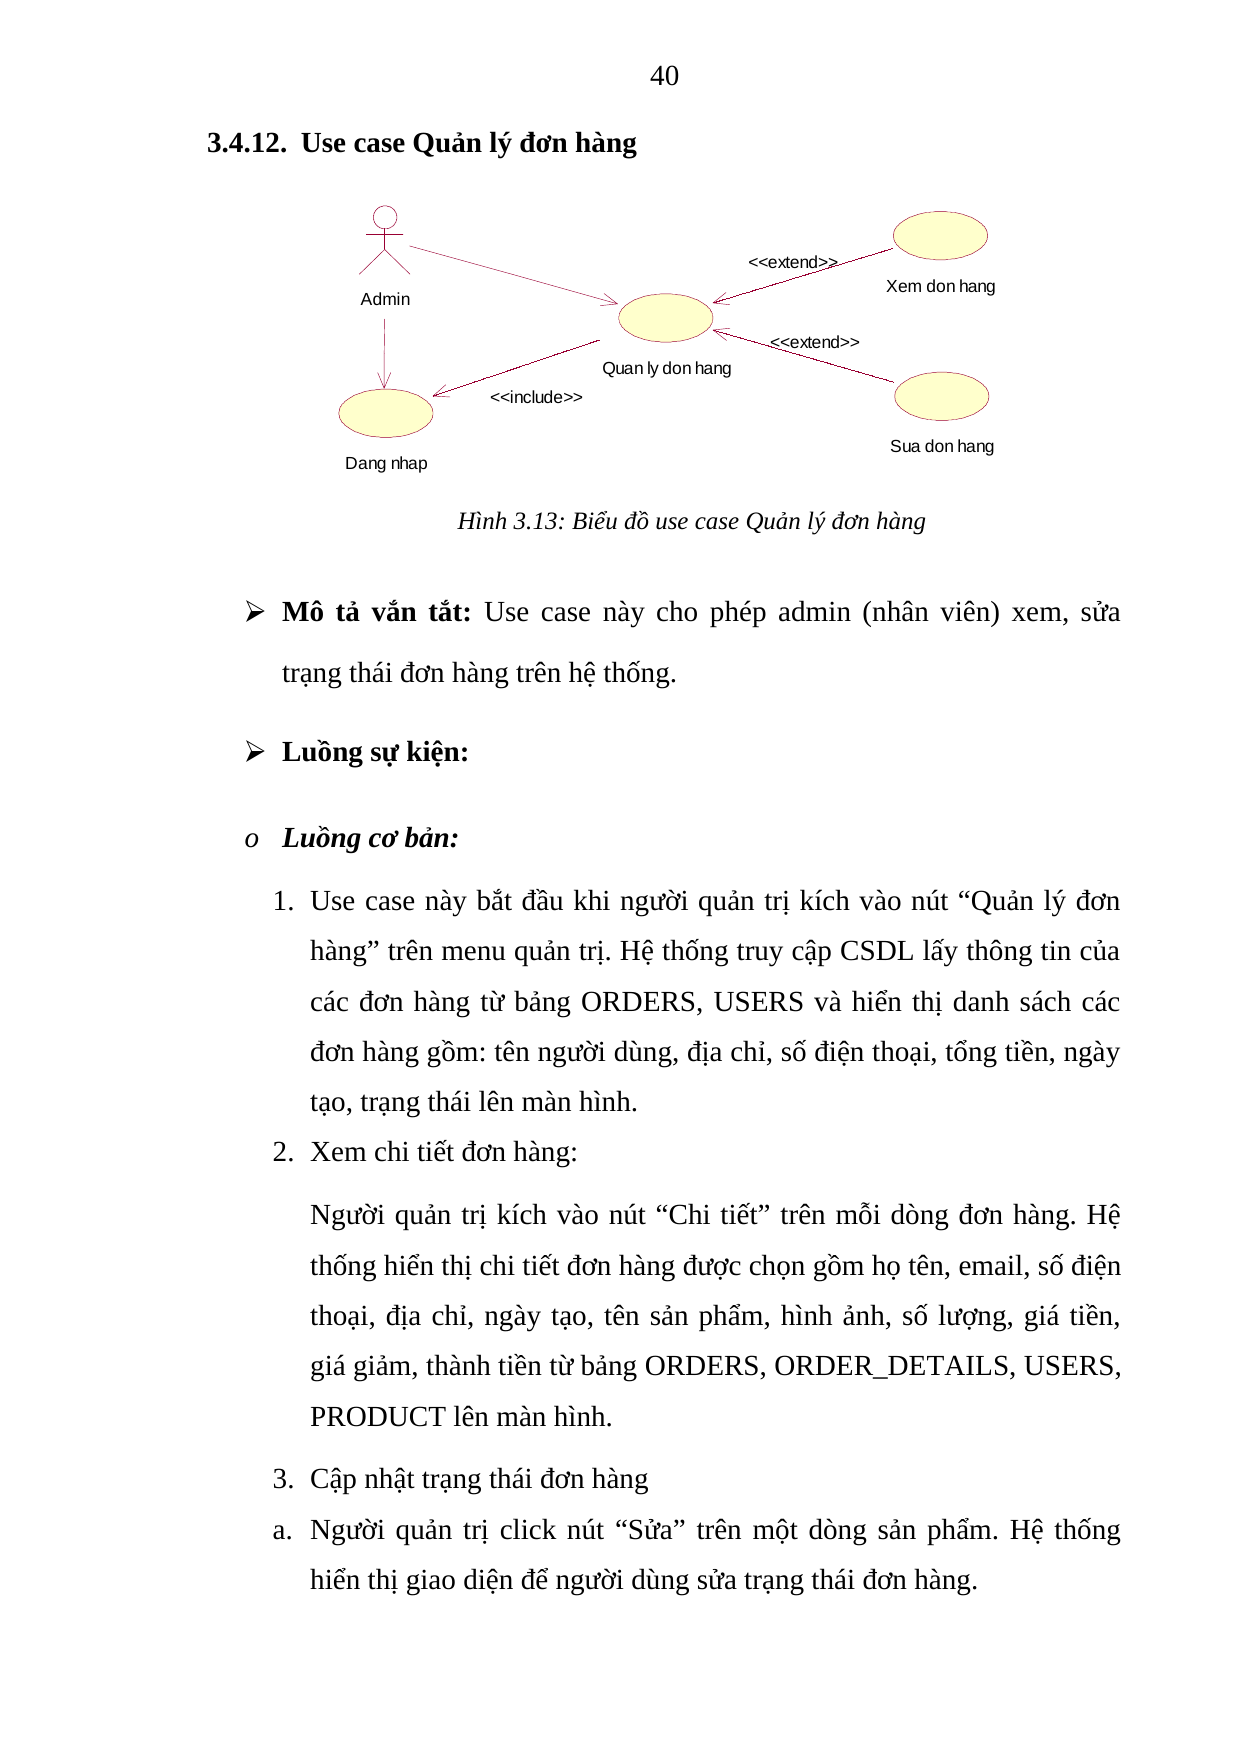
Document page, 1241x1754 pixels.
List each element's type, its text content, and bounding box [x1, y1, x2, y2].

list Người quản trị click nút “Sửa” trên một dòng sản phẩm. Hệ thống hiển thị giao diện để người dùng sửa trạng thái đơn hàng. [272, 1512, 1122, 1596]
list Cập nhật trạng thái đơn hàng [272, 1461, 1122, 1495]
list Xem chi tiết đơn hàng: [272, 1134, 1122, 1168]
list Luồng sự kiện: [244, 718, 1122, 778]
list Người quản trị kích vào nút “Chi tiết” trên mỗi dòng đơn hàng. Hệ thống hiển thị chi tiết đơn hàng được chọn gồm họ tên, email, số điện thoại, địa chỉ, ngày tạo, tên sản phẩm, hình ảnh, số lượng, giá tiền, giá giảm, thành tiền từ bảng ORDERS, ORDER_DETAILS, USERS, PRODUCT lên màn hình. [310, 1197, 1122, 1432]
text Hình 3.13: Biểu đồ use case Quản lý đơn hàng [226, 506, 1122, 535]
list Use case này bắt đầu khi người quản trị kích vào nút “Quản lý đơn hàng” trên menu quản trị. Hệ thống truy cập CSDL lấy thông tin của các đơn hàng từ bảng ORDERS, USERS và hiển thị danh sách các đơn hàng gồm: tên người dùng, địa chỉ, số điện thoại, tổng tiền, ngày tạo, trạng thái lên màn hình. [272, 883, 1122, 1118]
subtitle Use case Quản lý đơn hàng [207, 126, 1122, 159]
list Mô tả vắn tắt: Use case này cho phép admin (nhân viên) xem, sửa trạng thái đơn hàng trên hệ thống. [244, 579, 1122, 689]
list Luồng cơ bản: [244, 820, 1122, 854]
